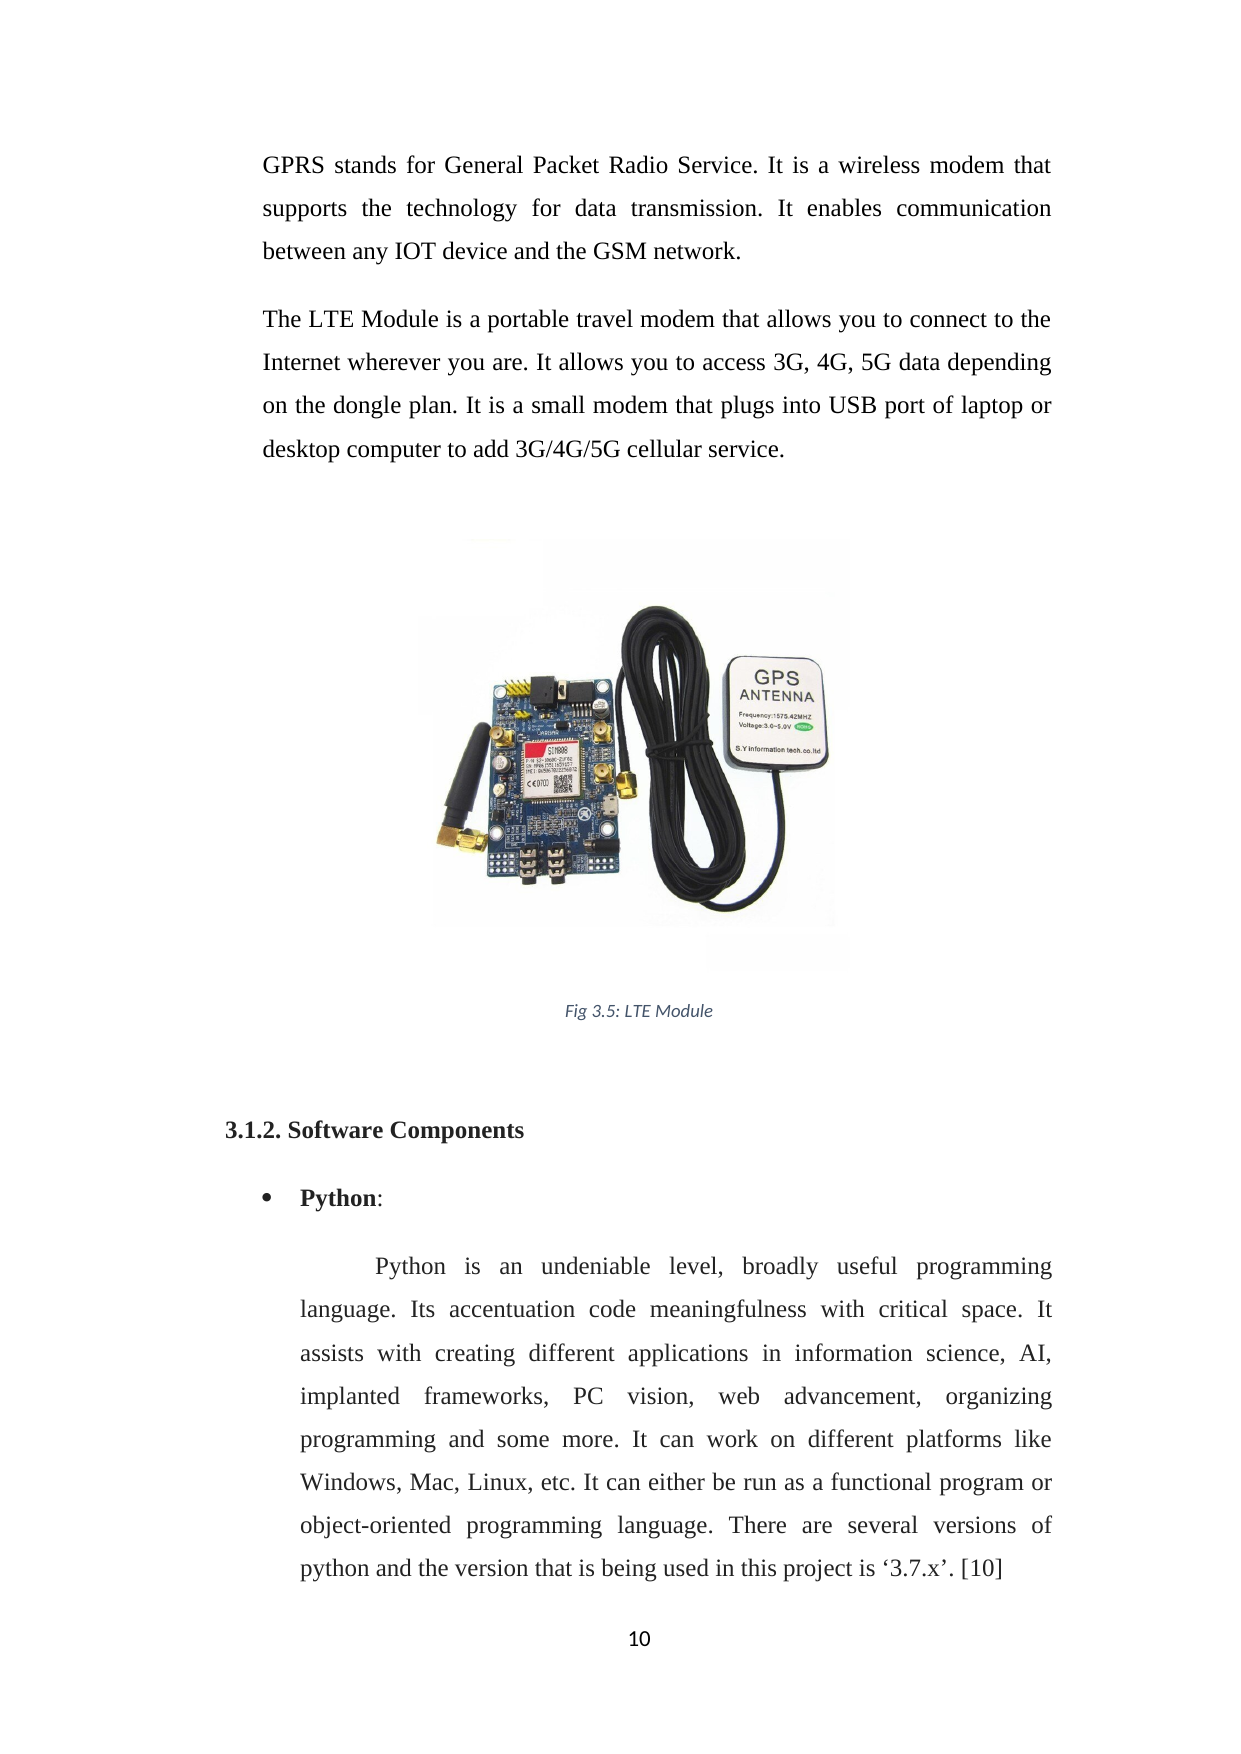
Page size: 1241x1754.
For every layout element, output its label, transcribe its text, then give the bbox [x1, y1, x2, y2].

text The LTE Module is a portable travel modem that allows you to connect to the Internet wherever you are. It allows you to access 3G, 4G, 5G data depending on the dongle plan. It is a small modem that plugs into USB port of laptop or desktop computer to add 3G/4G/5G cellular service. [262, 304, 1053, 462]
list Python: [262, 1183, 1053, 1212]
text Fig 3.5: LTE Module [225, 999, 1053, 1022]
text Python is an undeniable level, broadly useful programming language. Its accentuation code meaningfulness with critical space. It assists with creating different applications in information science, AI, implanted frameworks, PC vision, web advancement, organizing programming and some more. It can work on different platforms like Windows, Mac, Linux, etc. It can either be run as a functional program or object-oriented programming language. There are several versions of python and the version that is being used in this project is ‘3.7.x’. [10] [300, 1251, 1053, 1582]
picture [418, 539, 860, 981]
text GPRS stands for General Packet Radio Service. It is a wireless modem that supports the technology for data transmission. It enables communication between any IOT device and the GSM network. [262, 150, 1053, 265]
text 3.1.2. Software Components [225, 1115, 1053, 1144]
